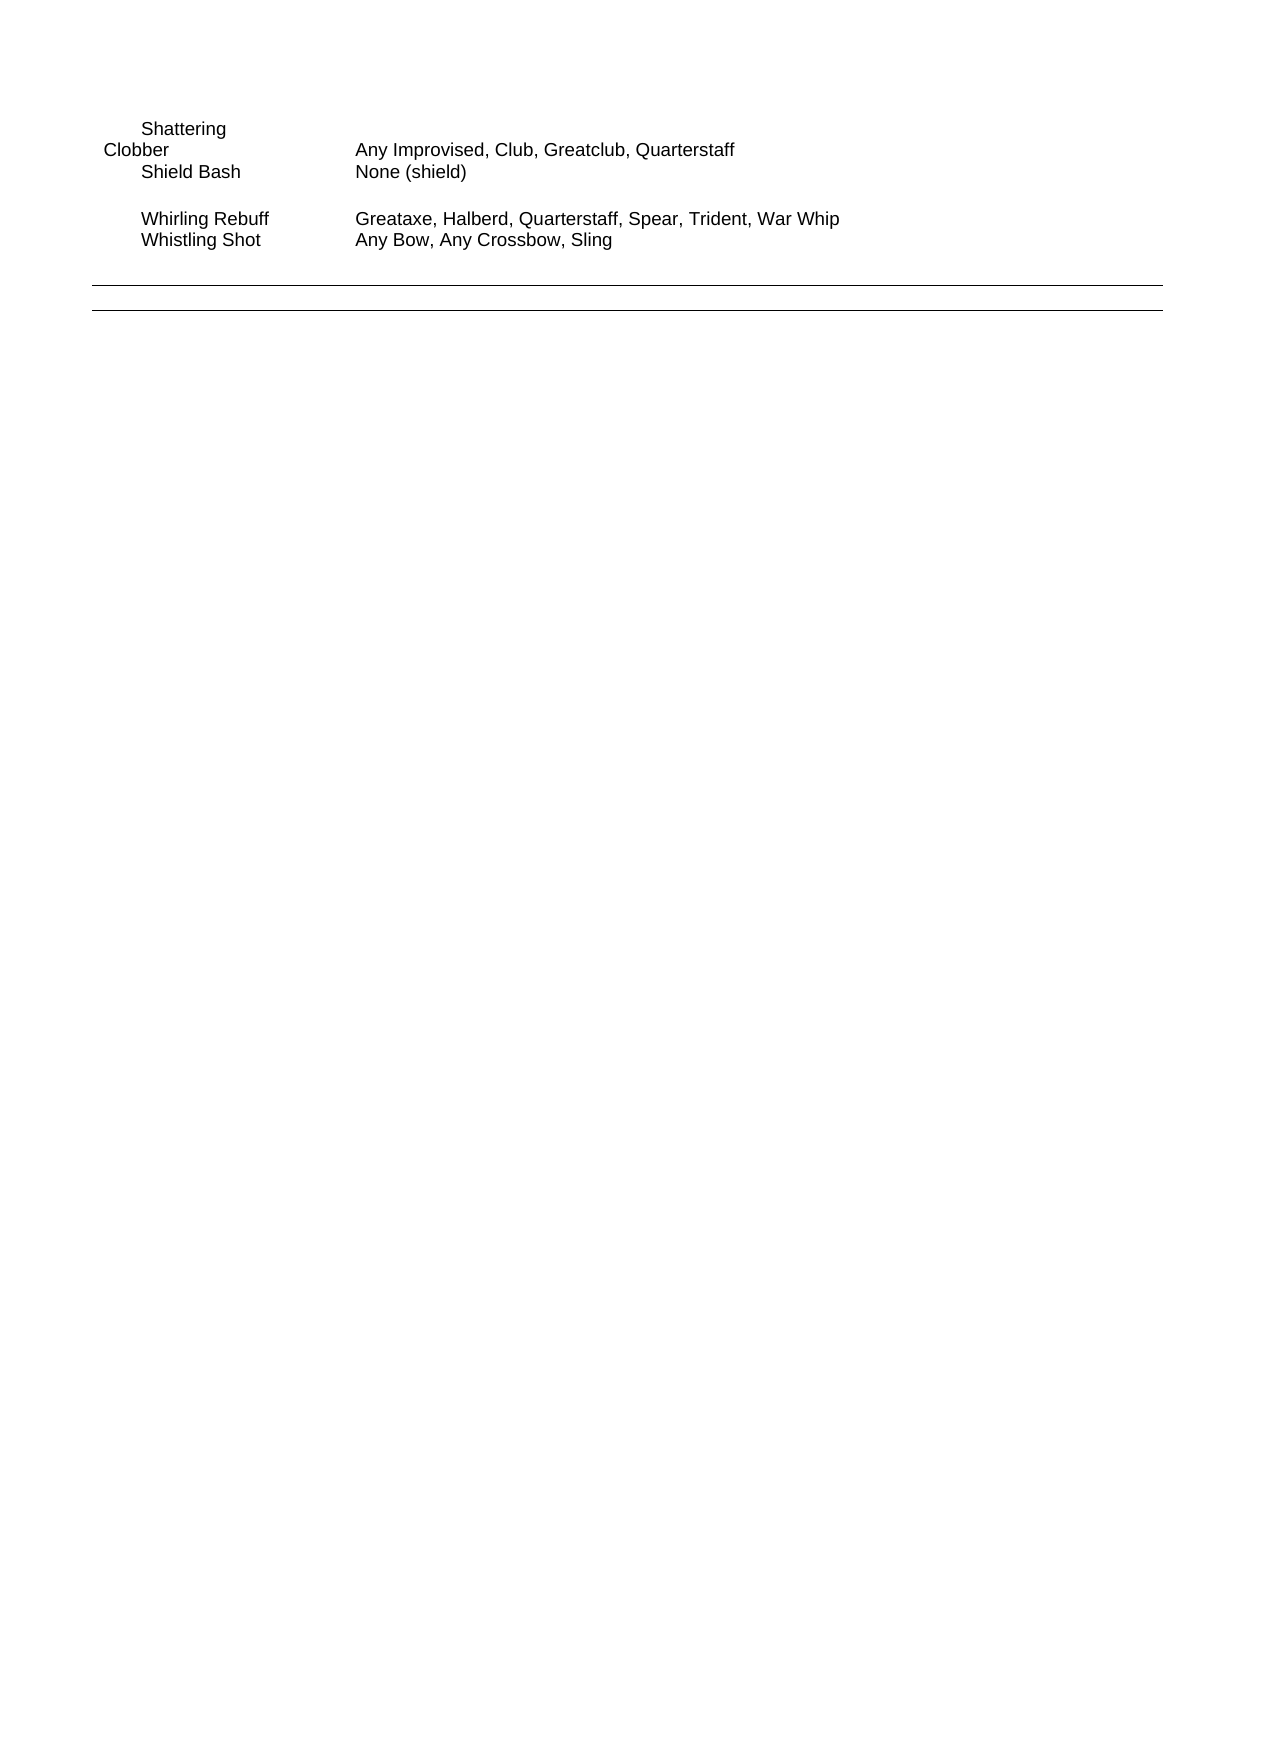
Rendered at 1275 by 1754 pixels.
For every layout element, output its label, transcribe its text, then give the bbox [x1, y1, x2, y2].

table_cell Whirling Rebuff [92, 195, 306, 229]
table_cell [92, 286, 1163, 309]
table_cell Any Bow, Any Crossbow, Sling [306, 229, 1163, 284]
table_cell Greataxe, Halberd, Quarterstaff, Spear, Trident, War Whip [306, 195, 1163, 229]
table_cell Shield Bash [92, 161, 306, 194]
table_cell Any Improvised, Club, Greatclub, Quarterstaff [306, 118, 1163, 161]
table_cell Whistling Shot [92, 229, 306, 284]
table_cell Shattering Clobber [92, 118, 306, 161]
table_cell None (shield) [306, 161, 1163, 194]
